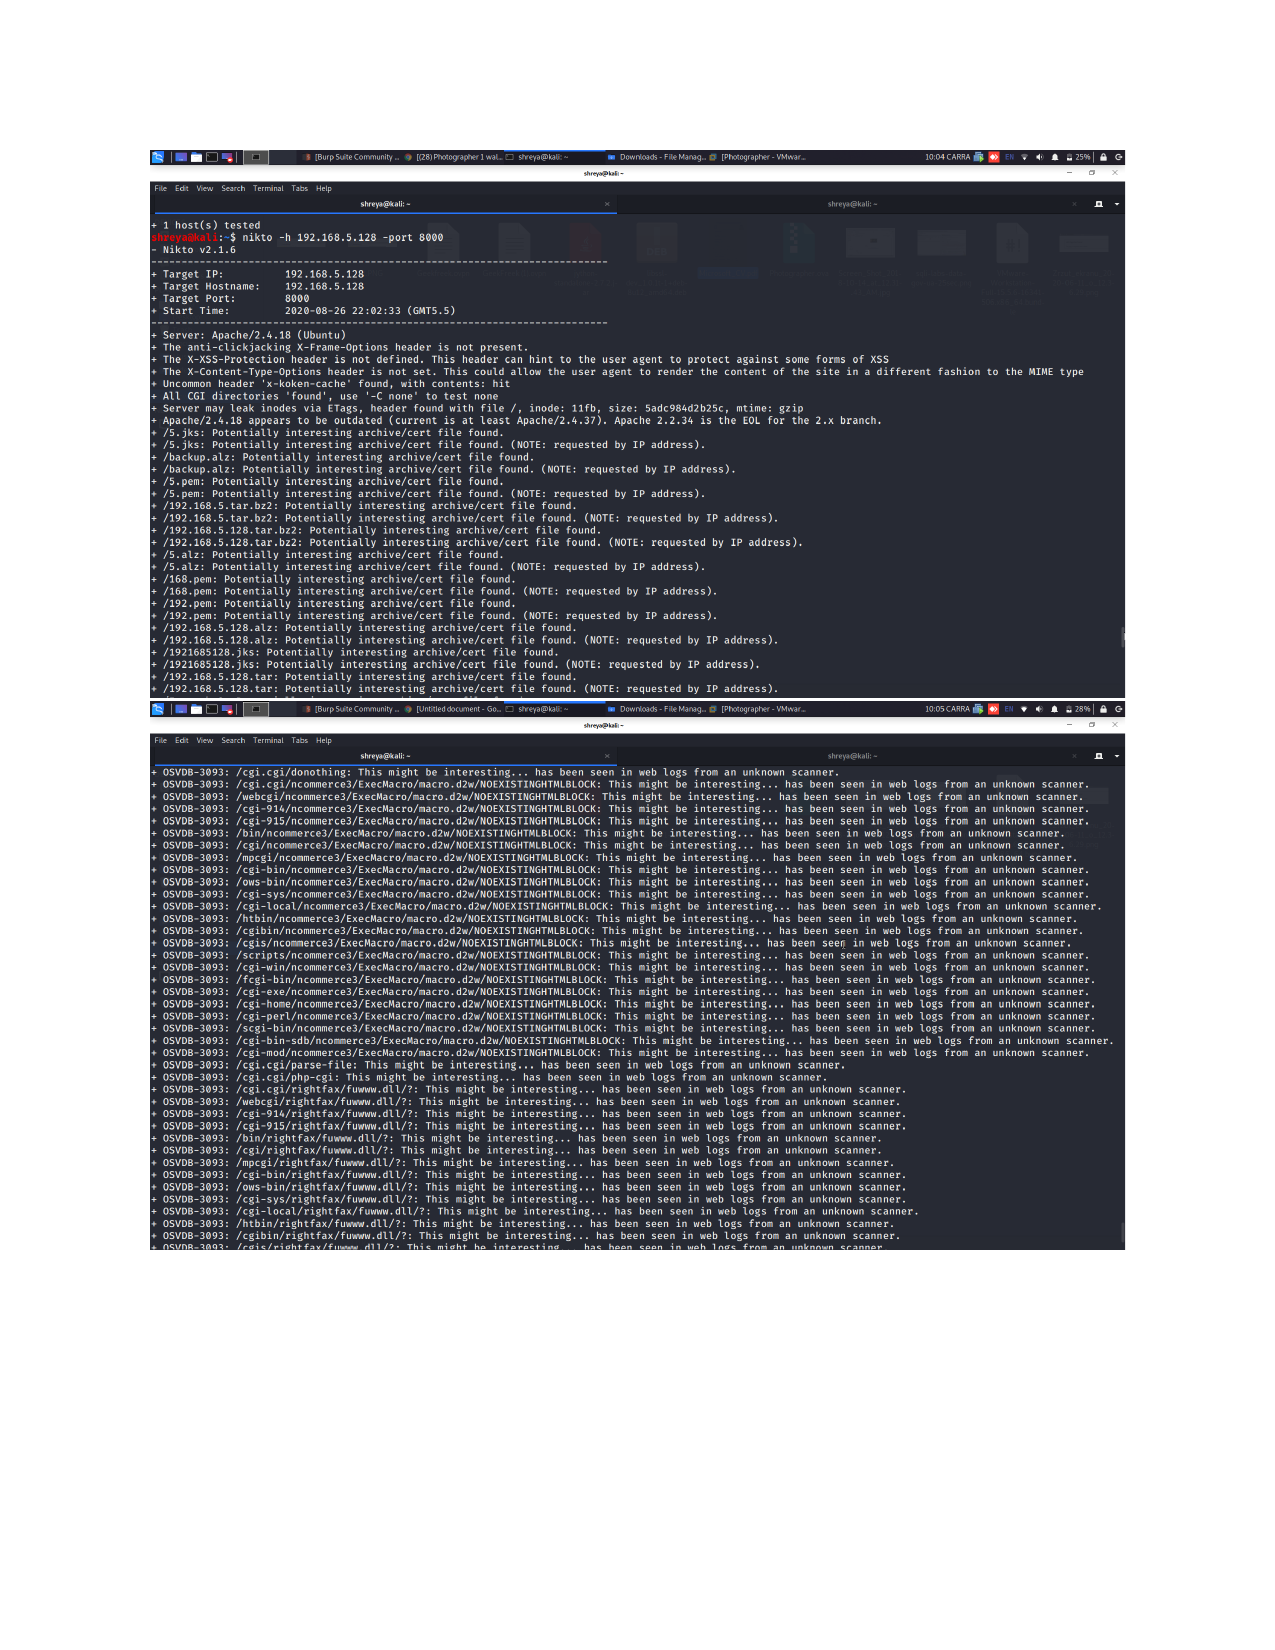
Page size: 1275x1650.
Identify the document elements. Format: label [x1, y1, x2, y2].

picture [150, 701, 1125, 1250]
picture [150, 150, 1125, 698]
